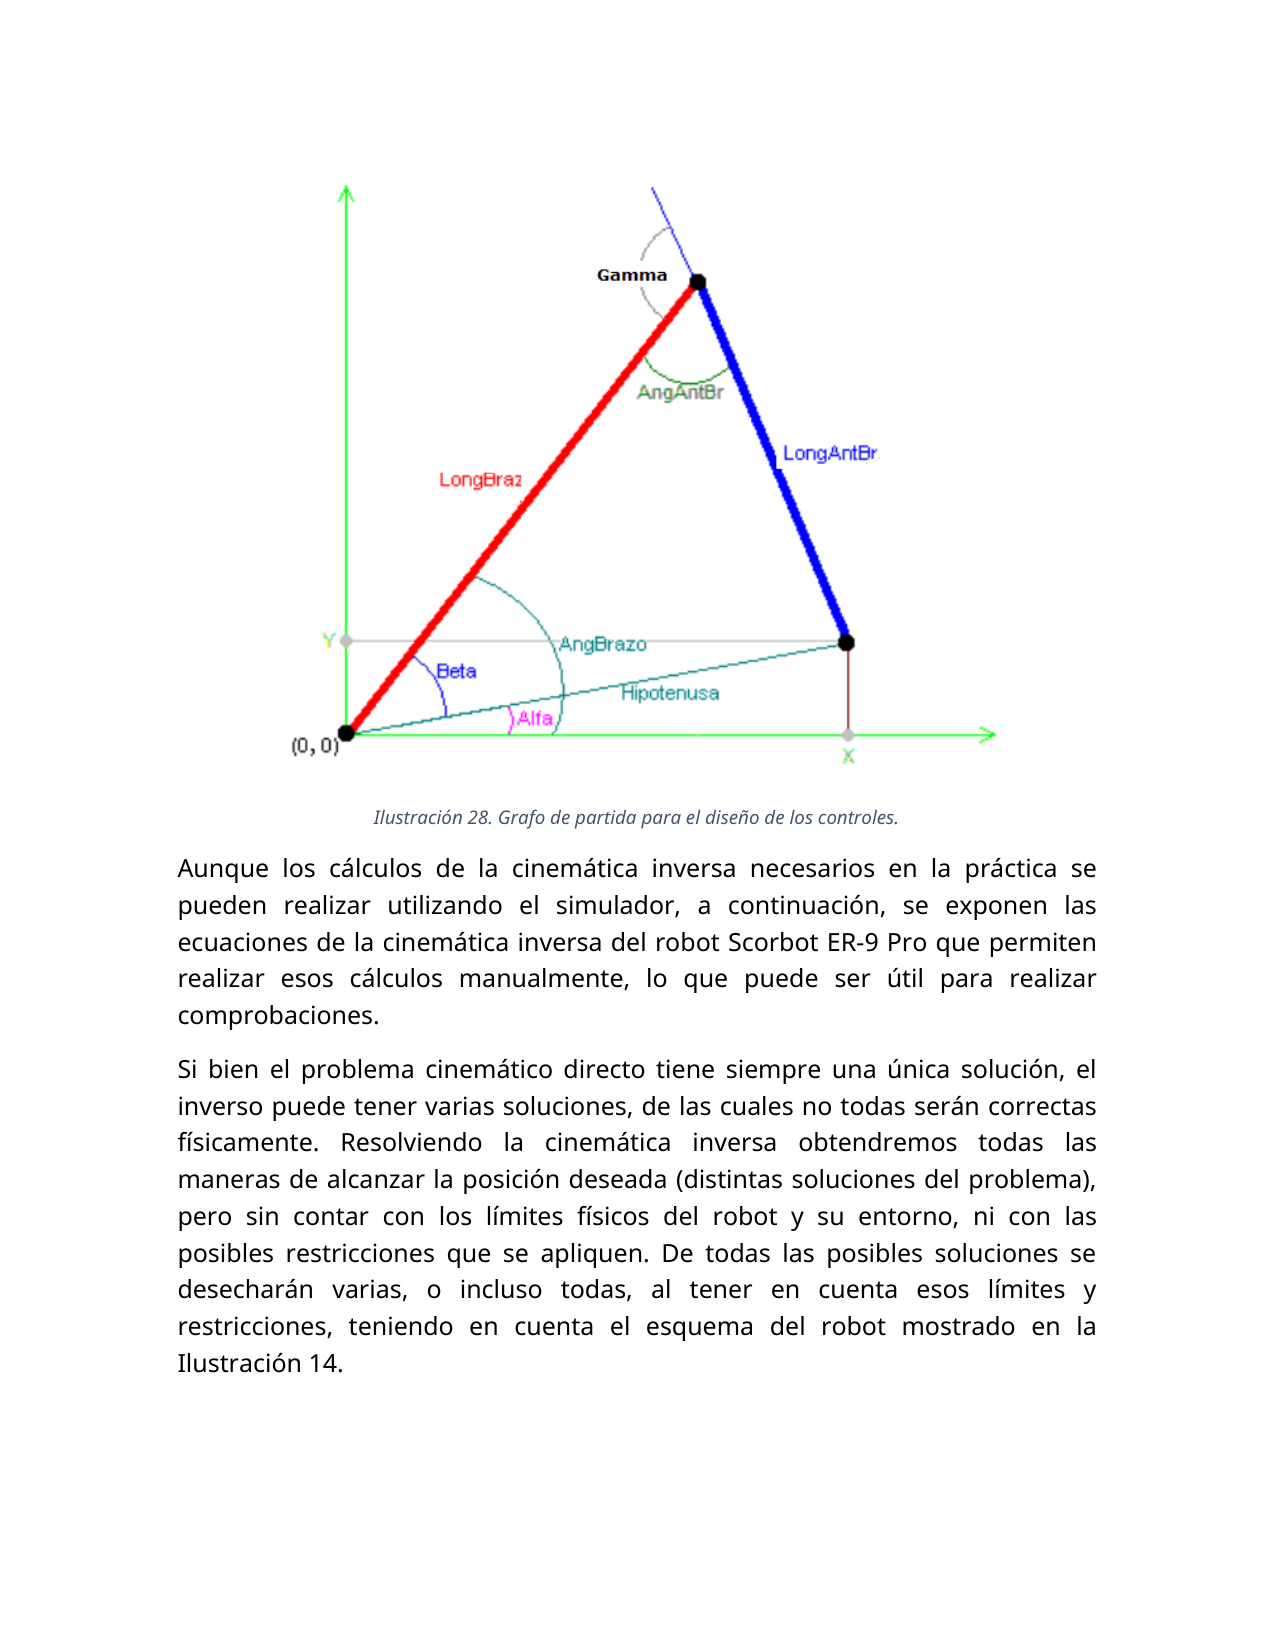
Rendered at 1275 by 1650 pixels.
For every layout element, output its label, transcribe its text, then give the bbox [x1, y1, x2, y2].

text Aunque los cálculos de la cinemática inversa necesarios en la práctica se pueden realizar utilizando el simulador, a continuación, se exponen las ecuaciones de la cinemática inversa del robot Scorbot ER-9 Pro que permiten realizar esos cálculos manualmente, lo que puede ser útil para realizar comprobaciones. [177, 851, 1098, 1032]
text Si bien el problema cinemático directo tiene siempre una única solución, el inverso puede tener varias soluciones, de las cuales no todas serán correctas físicamente. Resolviendo la cinemática inversa obtendremos todas las maneras de alcanzar la posición deseada (distintas soluciones del problema), pero sin contar con los límites físicos del robot y su entorno, ni con las posibles restricciones que se apliquen. De todas las posibles soluciones se desecharán varias, o incluso todas, al tener en cuenta esos límites y restricciones, teniendo en cuenta el esquema del robot mostrado en la Ilustración 14. [177, 1051, 1098, 1379]
picture [256, 147, 1019, 786]
text Ilustración 28. Grafo de partida para el diseño de los controles. [177, 804, 1098, 830]
